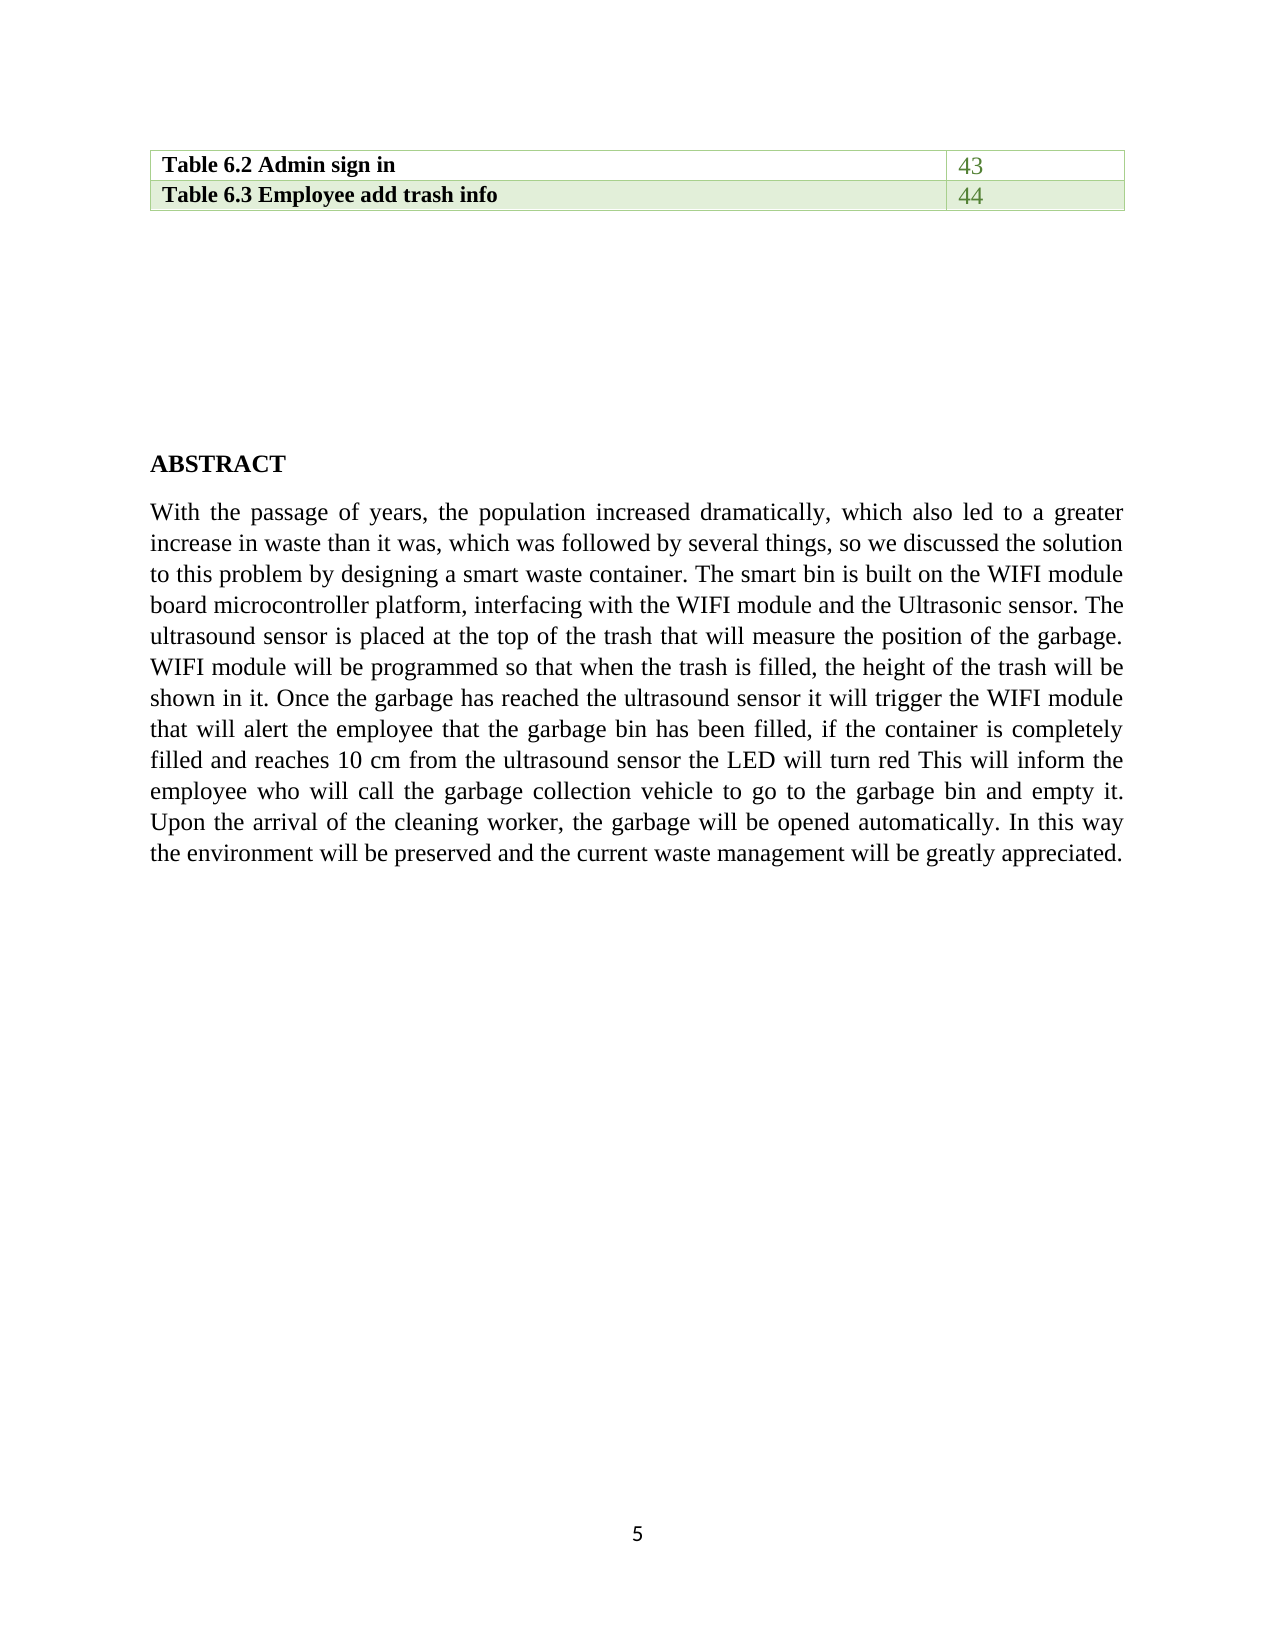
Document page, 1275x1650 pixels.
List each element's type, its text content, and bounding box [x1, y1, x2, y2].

table_cell Table 6.2 Admin sign in [151, 151, 946, 180]
table_cell 43 [947, 151, 1124, 180]
text ABSTRACT [150, 449, 1125, 478]
table_cell 44 [947, 181, 1124, 209]
table_cell Table 6.3 Employee add trash info [151, 181, 946, 209]
text With the passage of years, the population increased dramatically, which also led to a greater increase in waste than it was, which was followed by several things, so we discussed the solution to this problem by designing a smart waste container. The smart bin is built on the WIFI module board microcontroller platform, interfacing with the WIFI module and the Ultrasonic sensor. The ultrasound sensor is placed at the top of the trash that will measure the position of the garbage. WIFI module will be programmed so that when the trash is filled, the height of the trash will be shown in it. Once the garbage has reached the ultrasound sensor it will trigger the WIFI module that will alert the employee that the garbage bin has been filled, if the container is completely filled and reaches 10 cm from the ultrasound sensor the LED will turn red This will inform the employee who will call the garbage collection vehicle to go to the garbage bin and empty it. Upon the arrival of the cleaning worker, the garbage will be opened automatically. In this way the environment will be preserved and the current waste management will be greatly appreciated. [150, 497, 1125, 867]
